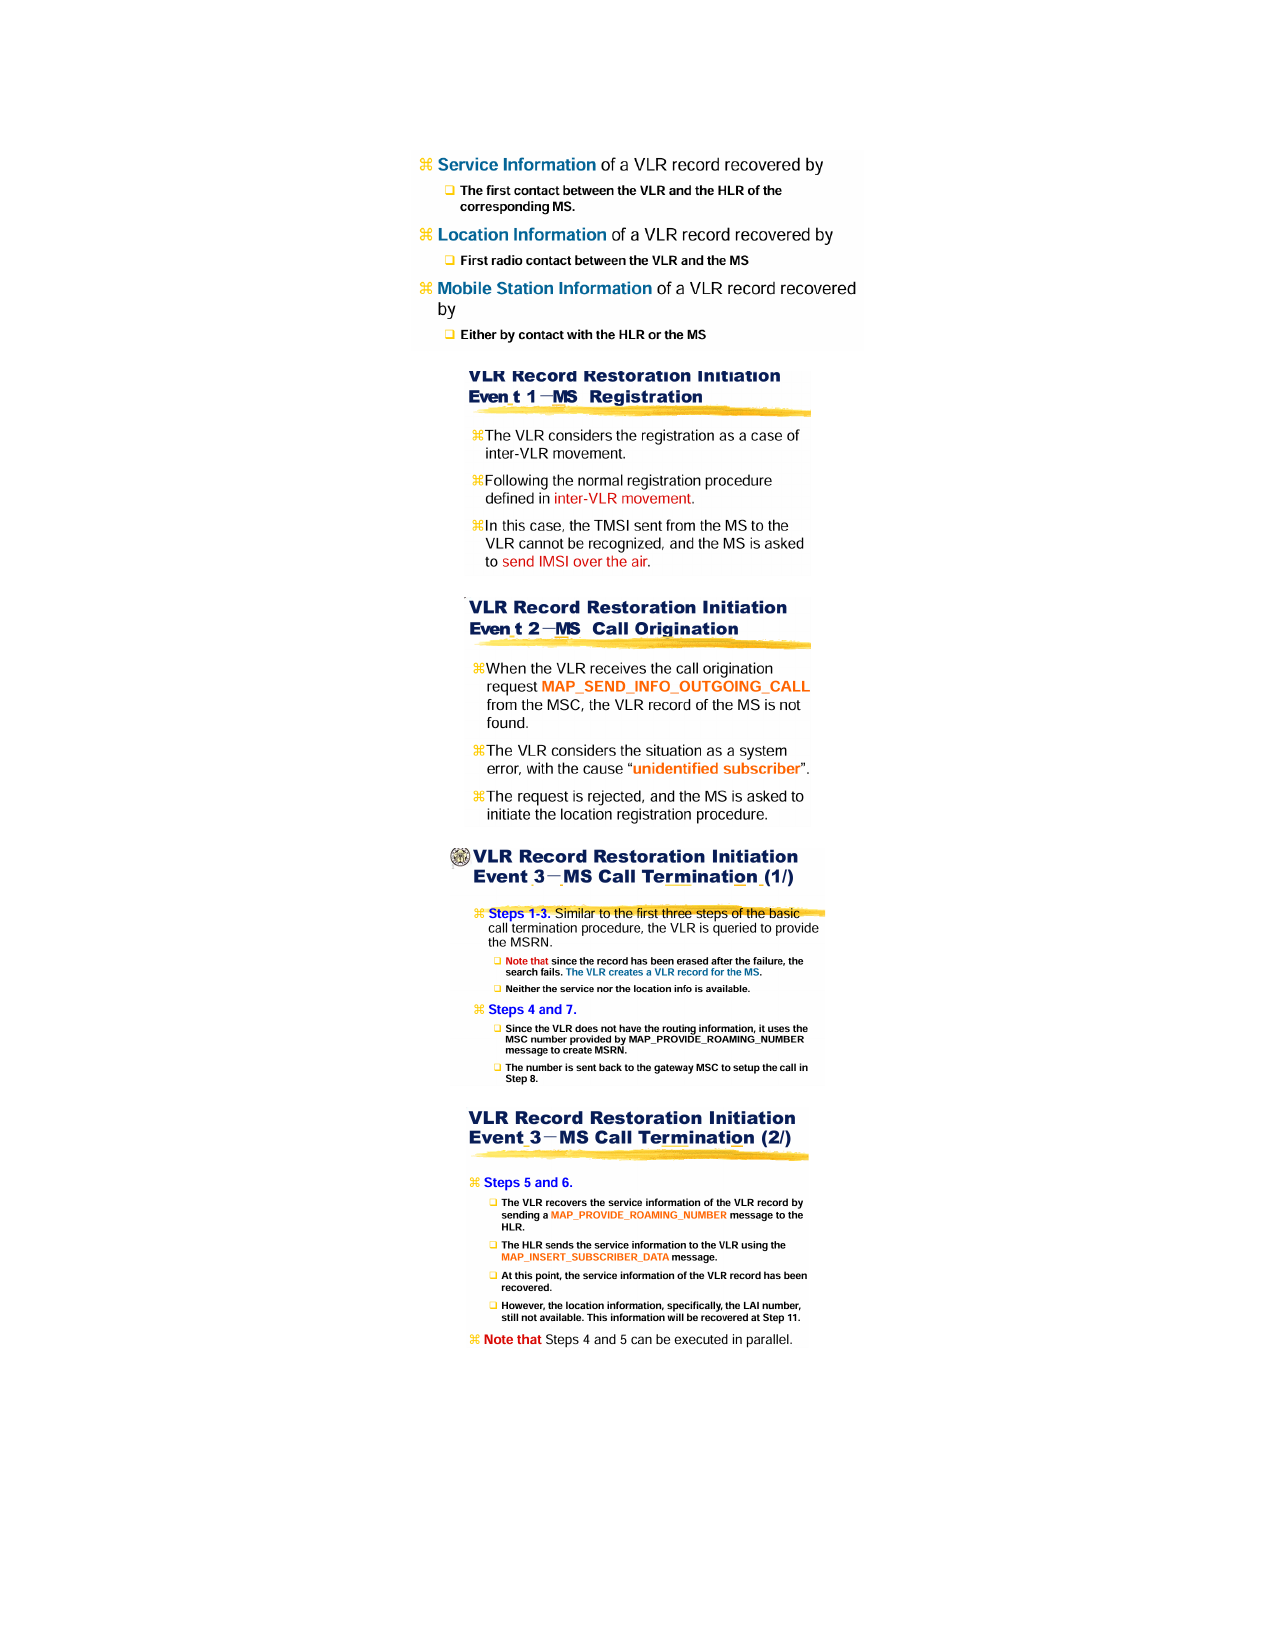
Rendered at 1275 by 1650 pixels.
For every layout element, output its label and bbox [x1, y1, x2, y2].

picture [450, 848, 826, 1086]
picture [411, 150, 864, 351]
picture [464, 597, 811, 827]
picture [466, 1107, 809, 1348]
picture [464, 371, 811, 576]
